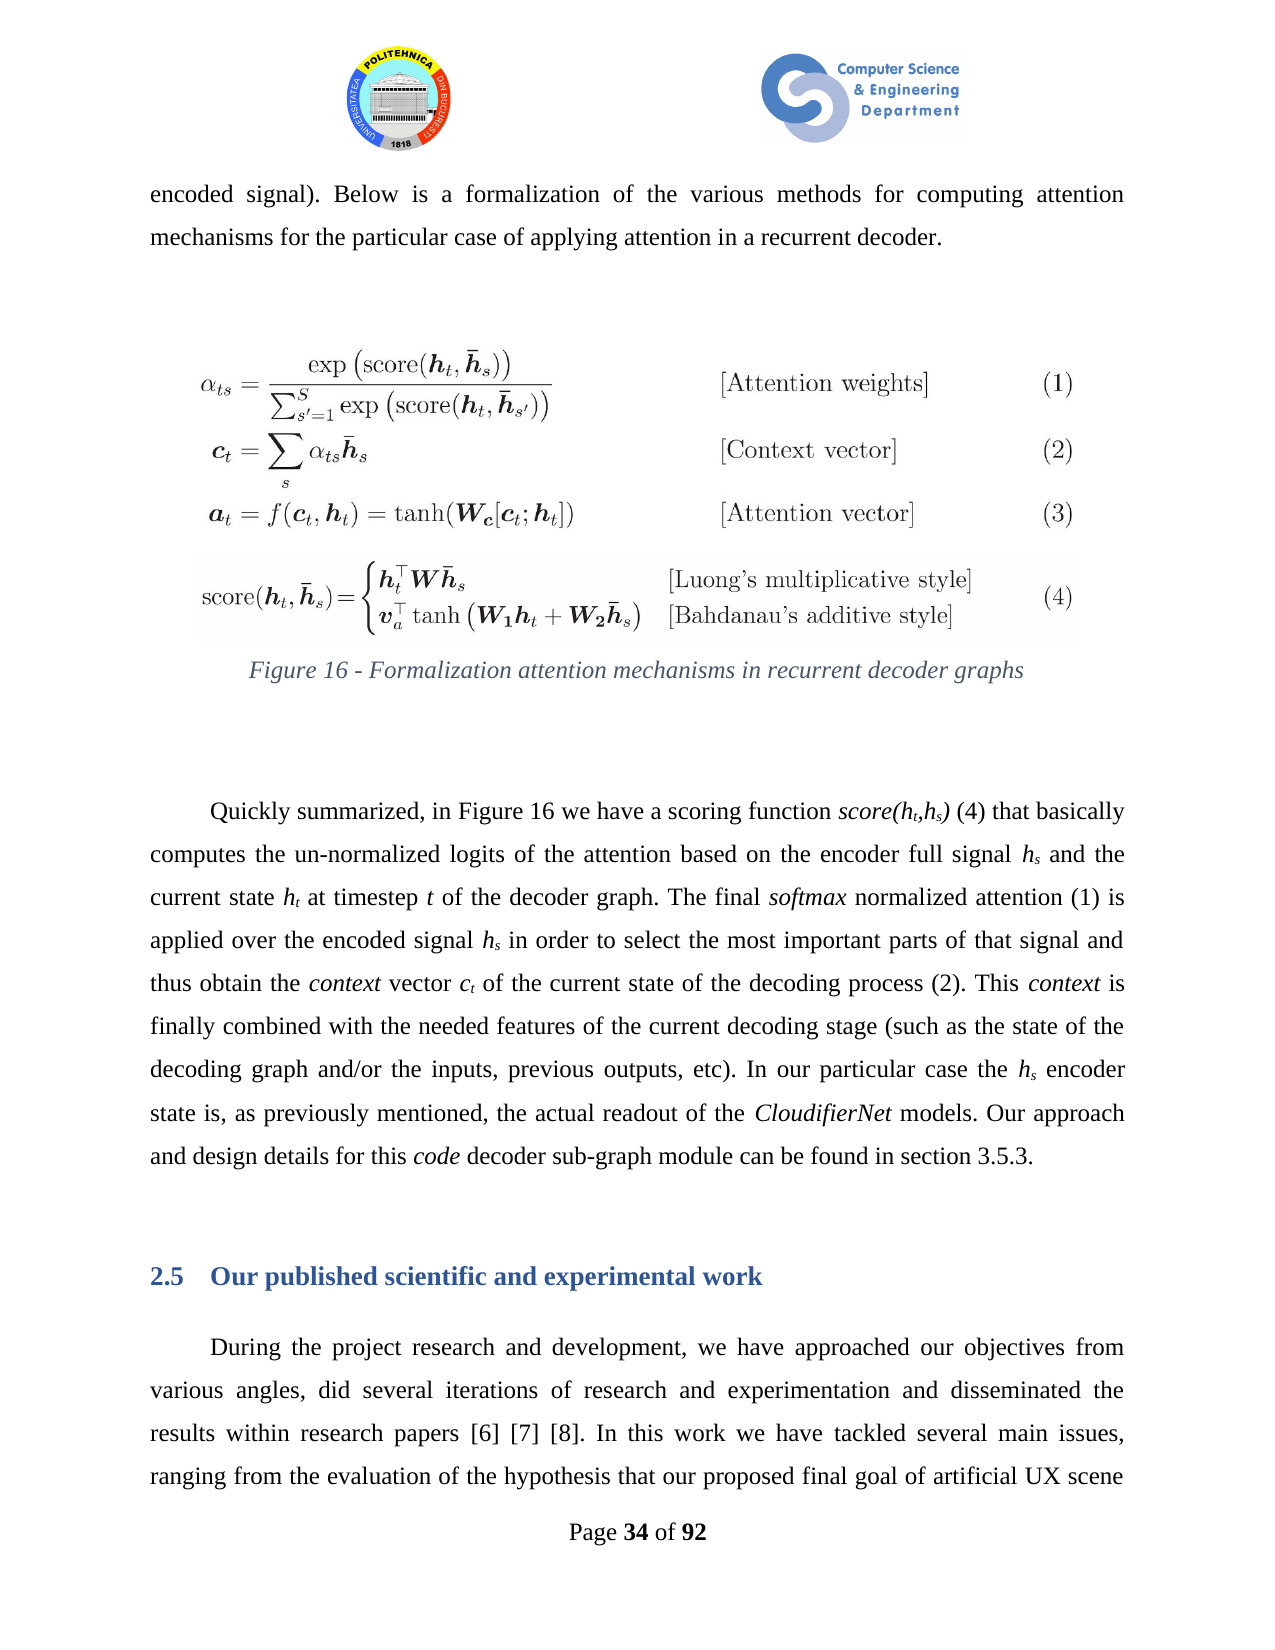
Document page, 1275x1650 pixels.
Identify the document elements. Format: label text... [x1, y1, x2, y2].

picture [196, 552, 1079, 641]
subtitle Our published scientific and experimental work [150, 1260, 1125, 1292]
text Quickly summarized, in Figure 13 we have a scoring function score(ht,hs) (4) that basically computes the un-normalized logits of the attention based on the encoder full signal hs and the current state ht at timestep t of the decoder graph. The final softmax normalized attention (1) is applied over the encoded signal hs in order to select the most important parts of that signal and thus obtain the context vector ct of the current state of the decoding process (2). This context is finally combined with the needed features of the current decoding stage (such as the state of the decoding graph and/or the inputs, previous outputs, etc). In our particular case the hs encoder state is, as previously mentioned, the actual readout of the CloudifierNet models. Our approach and design details for this code decoder sub-graph module can be found in section 3.5.3. [150, 796, 1125, 1169]
picture [346, 46, 451, 151]
picture [760, 53, 963, 144]
picture [199, 341, 1076, 538]
